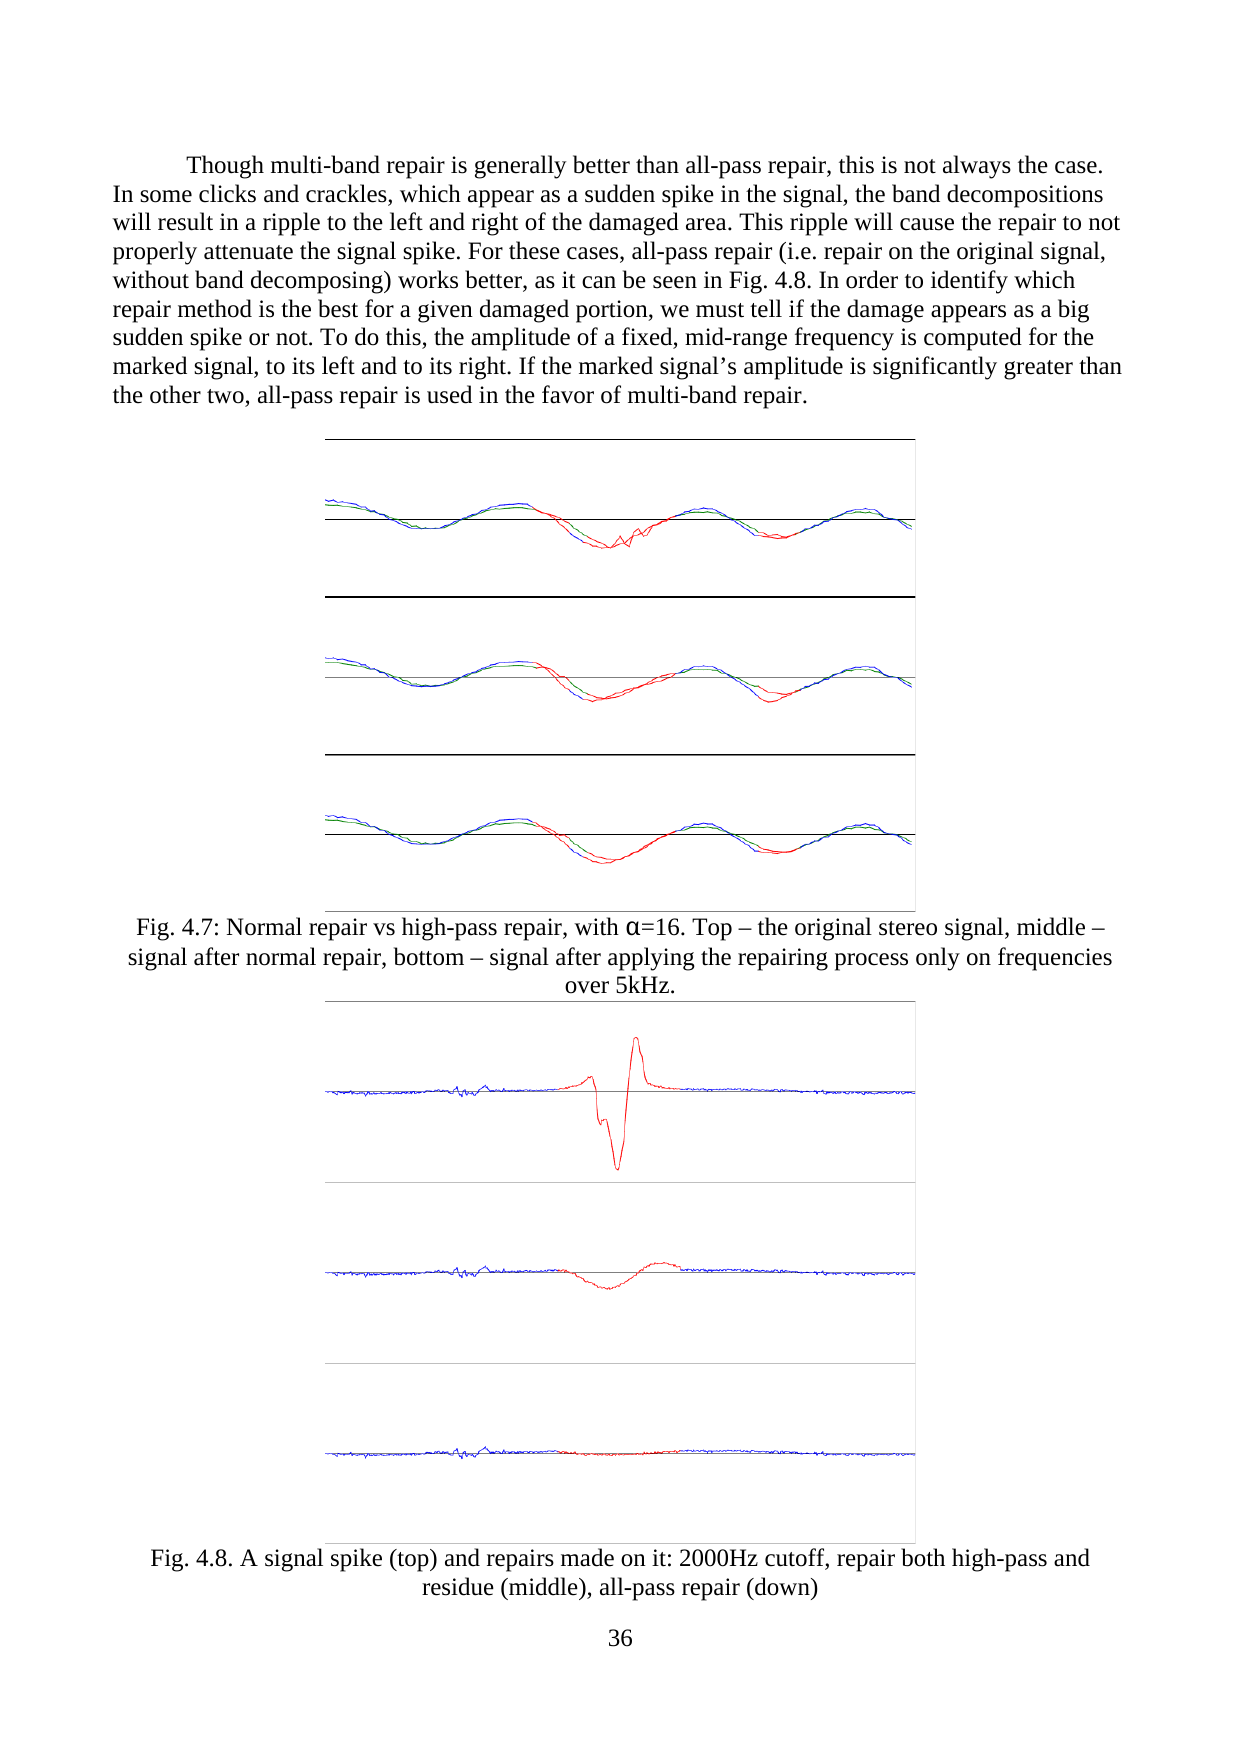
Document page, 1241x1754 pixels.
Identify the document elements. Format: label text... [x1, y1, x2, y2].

text Though multi-band repair is generally better than all-pass repair, this is not always the case. In some clicks and crackles, which appear as a sudden spike in the signal, the band decompositions will result in a ripple to the left and right of the damaged area. This ripple will cause the repair to not properly attenuate the signal spike. For these cases, all-pass repair (i.e. repair on the original signal, without band decomposing) works better, as it can be seen in Fig. 4.8. In order to identify which repair method is the best for a given damaged portion, we must tell if the damage appears as a big sudden spike or not. To do this, the amplitude of a fixed, mid-range frequency is computed for the marked signal, to its left and to its right. If the marked signal’s amplitude is significantly greater than the other two, all-pass repair is used in the favor of multi-band repair. [112, 150, 1128, 409]
picture [325, 439, 916, 912]
picture [325, 1001, 916, 1544]
